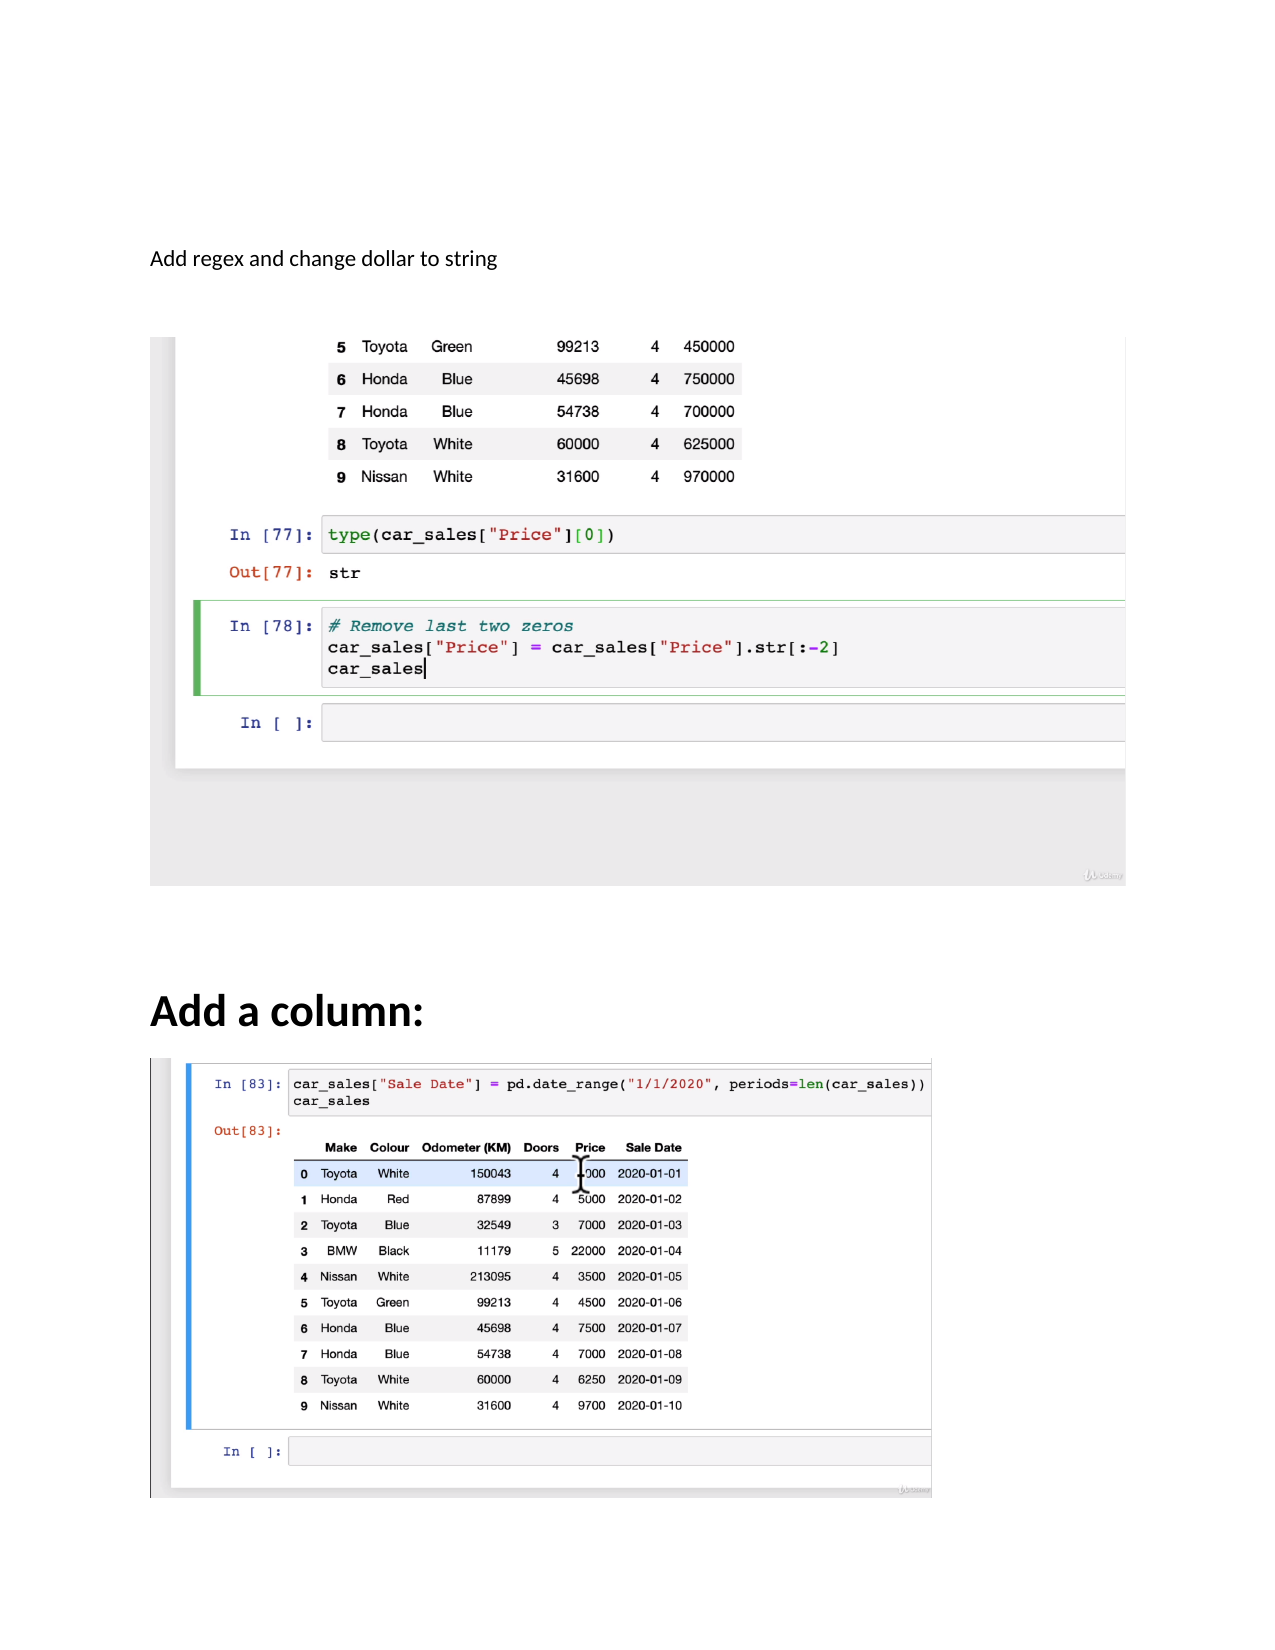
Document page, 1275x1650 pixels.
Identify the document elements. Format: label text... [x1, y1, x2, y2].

text Add a column: [150, 981, 1125, 1037]
text Add regex and change dollar to string [150, 244, 1125, 272]
picture [150, 337, 1125, 886]
picture [150, 1058, 932, 1498]
